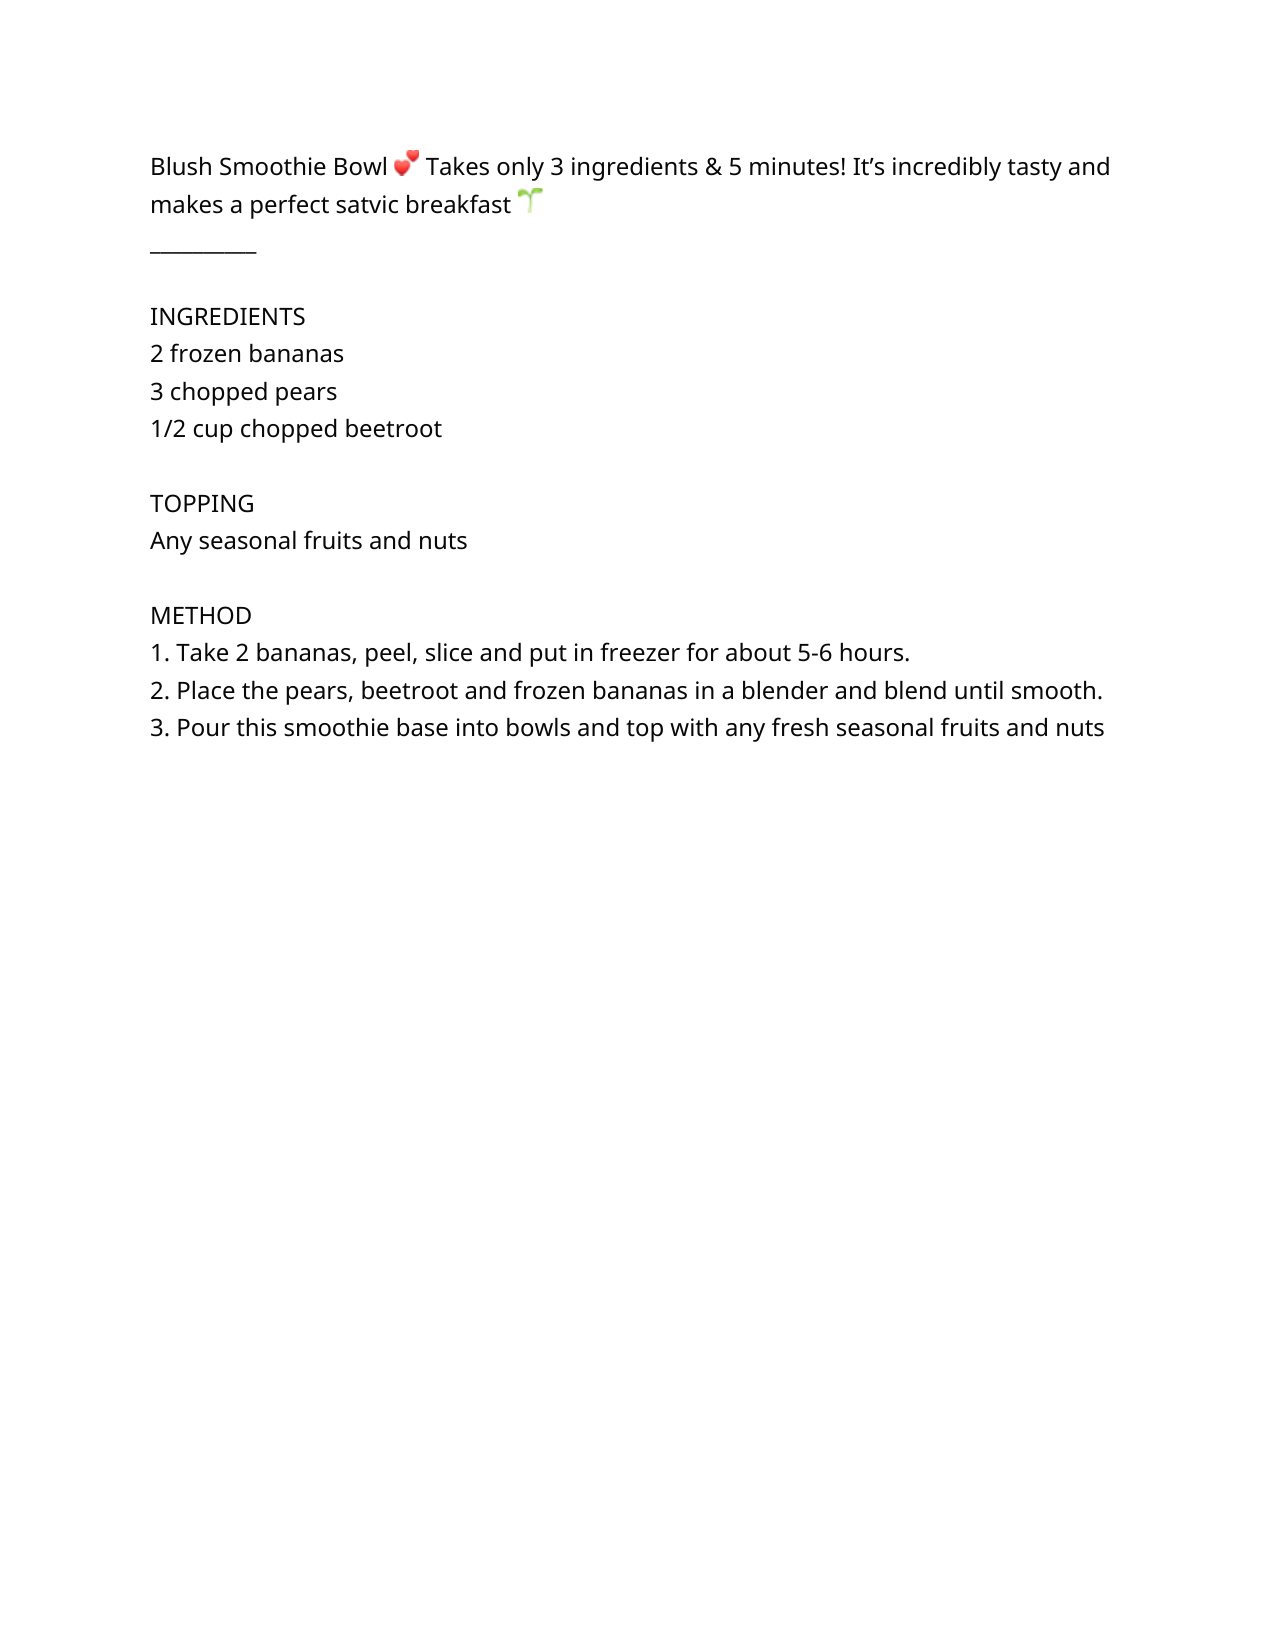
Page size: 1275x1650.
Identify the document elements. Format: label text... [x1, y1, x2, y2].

picture [517, 188, 543, 213]
text Blush Smoothie Bowl Takes only 3 ingredients & 5 minutes! It’s incredibly tasty and makes a perfect satvic breakfast __________ ⠀⠀ INGREDIENTS 2 frozen bananas 3 chopped pears 1/2 cup chopped beetroot ⠀⠀ TOPPING Any seasonal fruits and nuts ⠀⠀ METHOD 1. Take 2 bananas, peel, slice and put in freezer for about 5-6 hours. 2. Place the pears, beetroot and frozen bananas in a blender and blend until smooth. 3. Pour this smoothie base into bowls and top with any fresh seasonal fruits and nuts [150, 150, 1125, 743]
picture [394, 150, 419, 176]
